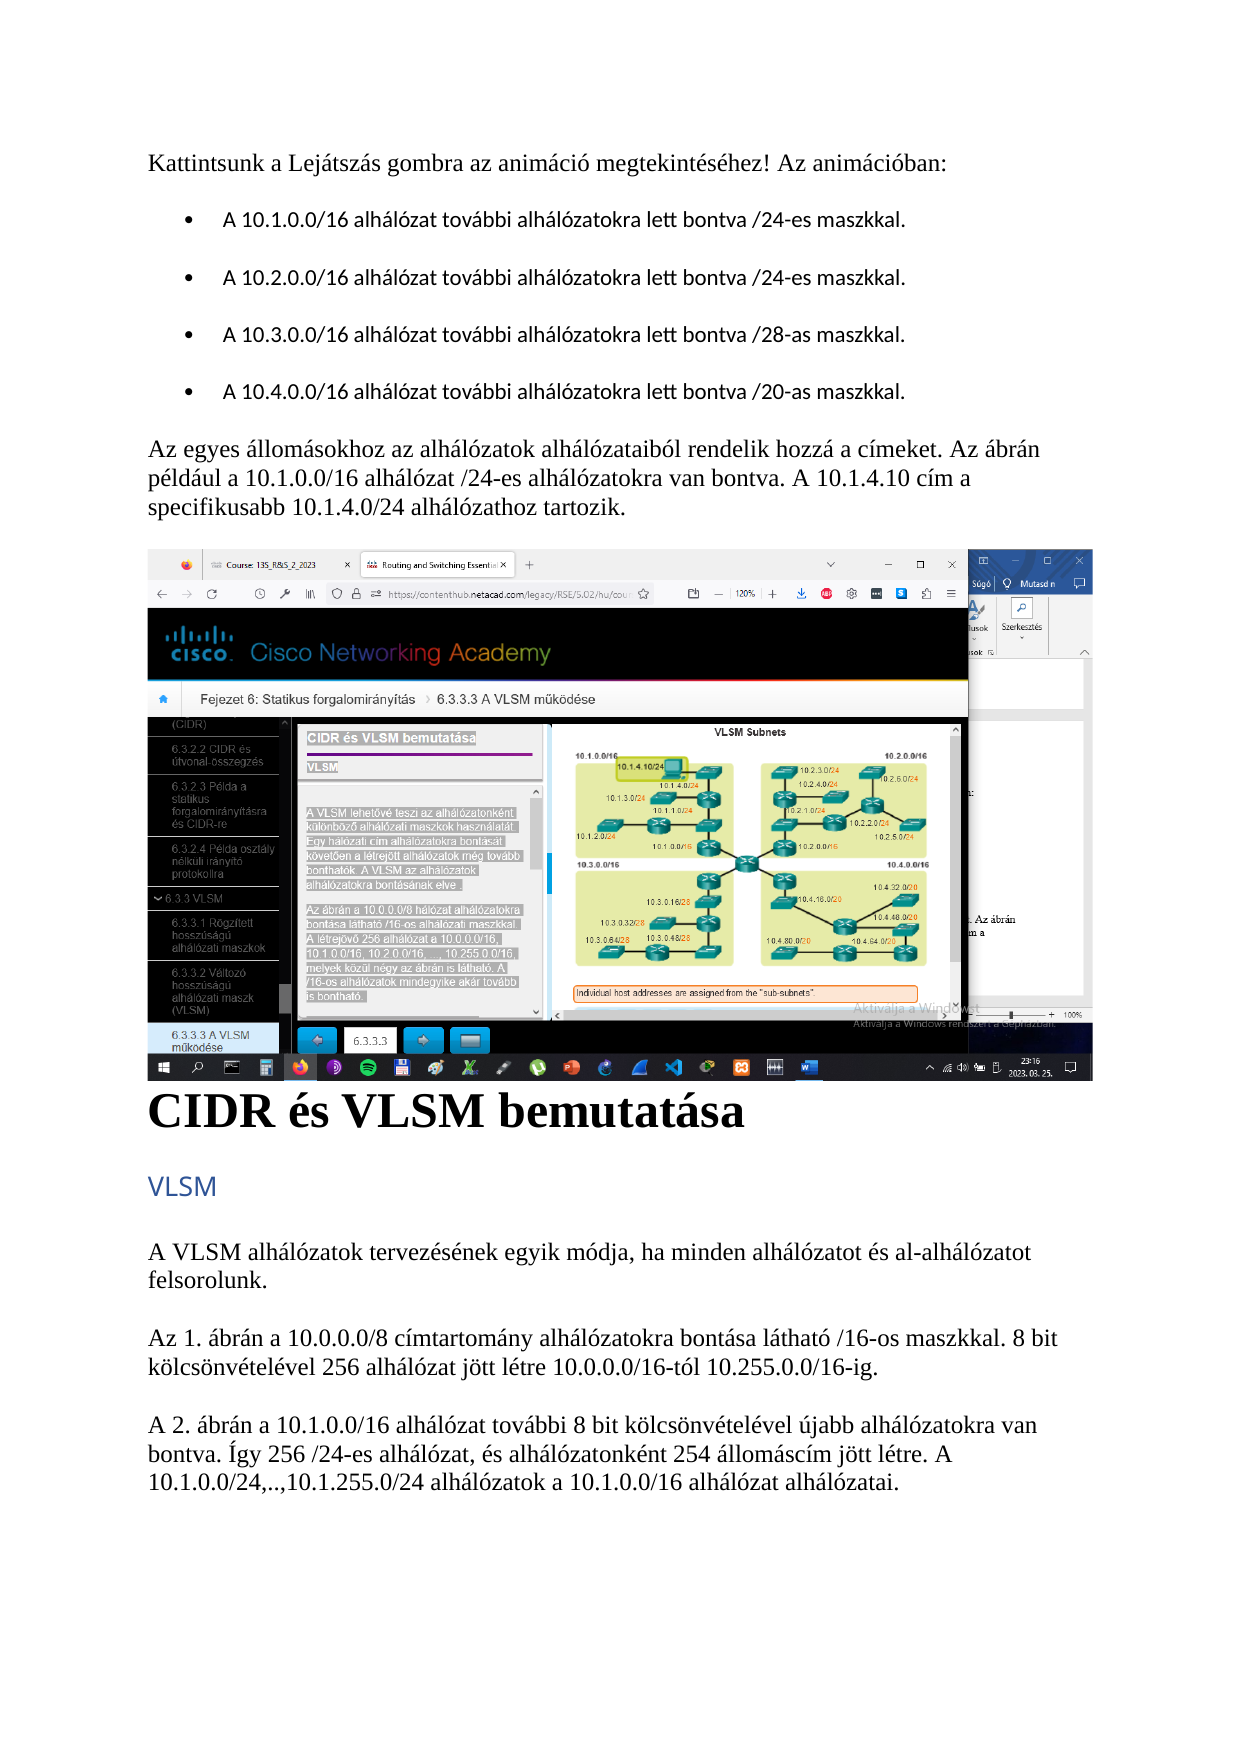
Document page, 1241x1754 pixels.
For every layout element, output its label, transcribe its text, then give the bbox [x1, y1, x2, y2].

text Az 1. ábrán a 10.0.0.0/8 címtartomány alhálózatokra bontása látható /16-os maszkkal. 8 bit kölcsönvételével 256 alhálózat jött létre 10.0.0.0/16-tól 10.255.0.0/16-ig. [148, 1323, 1093, 1381]
list A 10.4.0.0/16 alhálózat további alhálózatokra lett bontva /20-as maszkkal. [185, 377, 1093, 405]
text Az egyes állomásokhoz az alhálózatok alhálózataiból rendelik hozzá a címeket. Az ábrán például a 10.1.0.0/16 alhálózat /24-es alhálózatokra van bontva. A 10.1.4.10 cím a specifikusabb 10.1.4.0/24 alhálózathoz tartozik. [148, 434, 1093, 521]
text Kattintsunk a Lejátszás gombra az animáció megtekintéséhez! Az animációban: [148, 148, 1093, 176]
list A 10.2.0.0/16 alhálózat további alhálózatokra lett bontva /24-es maszkkal. [185, 263, 1093, 291]
list A 10.3.0.0/16 alhálózat további alhálózatokra lett bontva /28-as maszkkal. [185, 320, 1093, 348]
list A 10.1.0.0/16 alhálózat további alhálózatokra lett bontva /24-es maszkkal. [185, 206, 1093, 233]
subtitle CIDR és VLSM bemutatása [148, 1081, 1093, 1138]
picture [147, 549, 1093, 1081]
subtitle VLSM [148, 1168, 1093, 1204]
text A 2. ábrán a 10.1.0.0/16 alhálózat további 8 bit kölcsönvételével újabb alhálózatokra van bontva. Így 256 /24-es alhálózat, és alhálózatonként 254 állomáscím jött létre. A 10.1.0.0/24,..,10.1.255.0/24 alhálózatok a 10.1.0.0/16 alhálózat alhálózatai. [148, 1410, 1093, 1496]
text A VLSM alhálózatok tervezésének egyik módja, ha minden alhálózatot és al-alhálózatot felsorolunk. [148, 1237, 1093, 1294]
